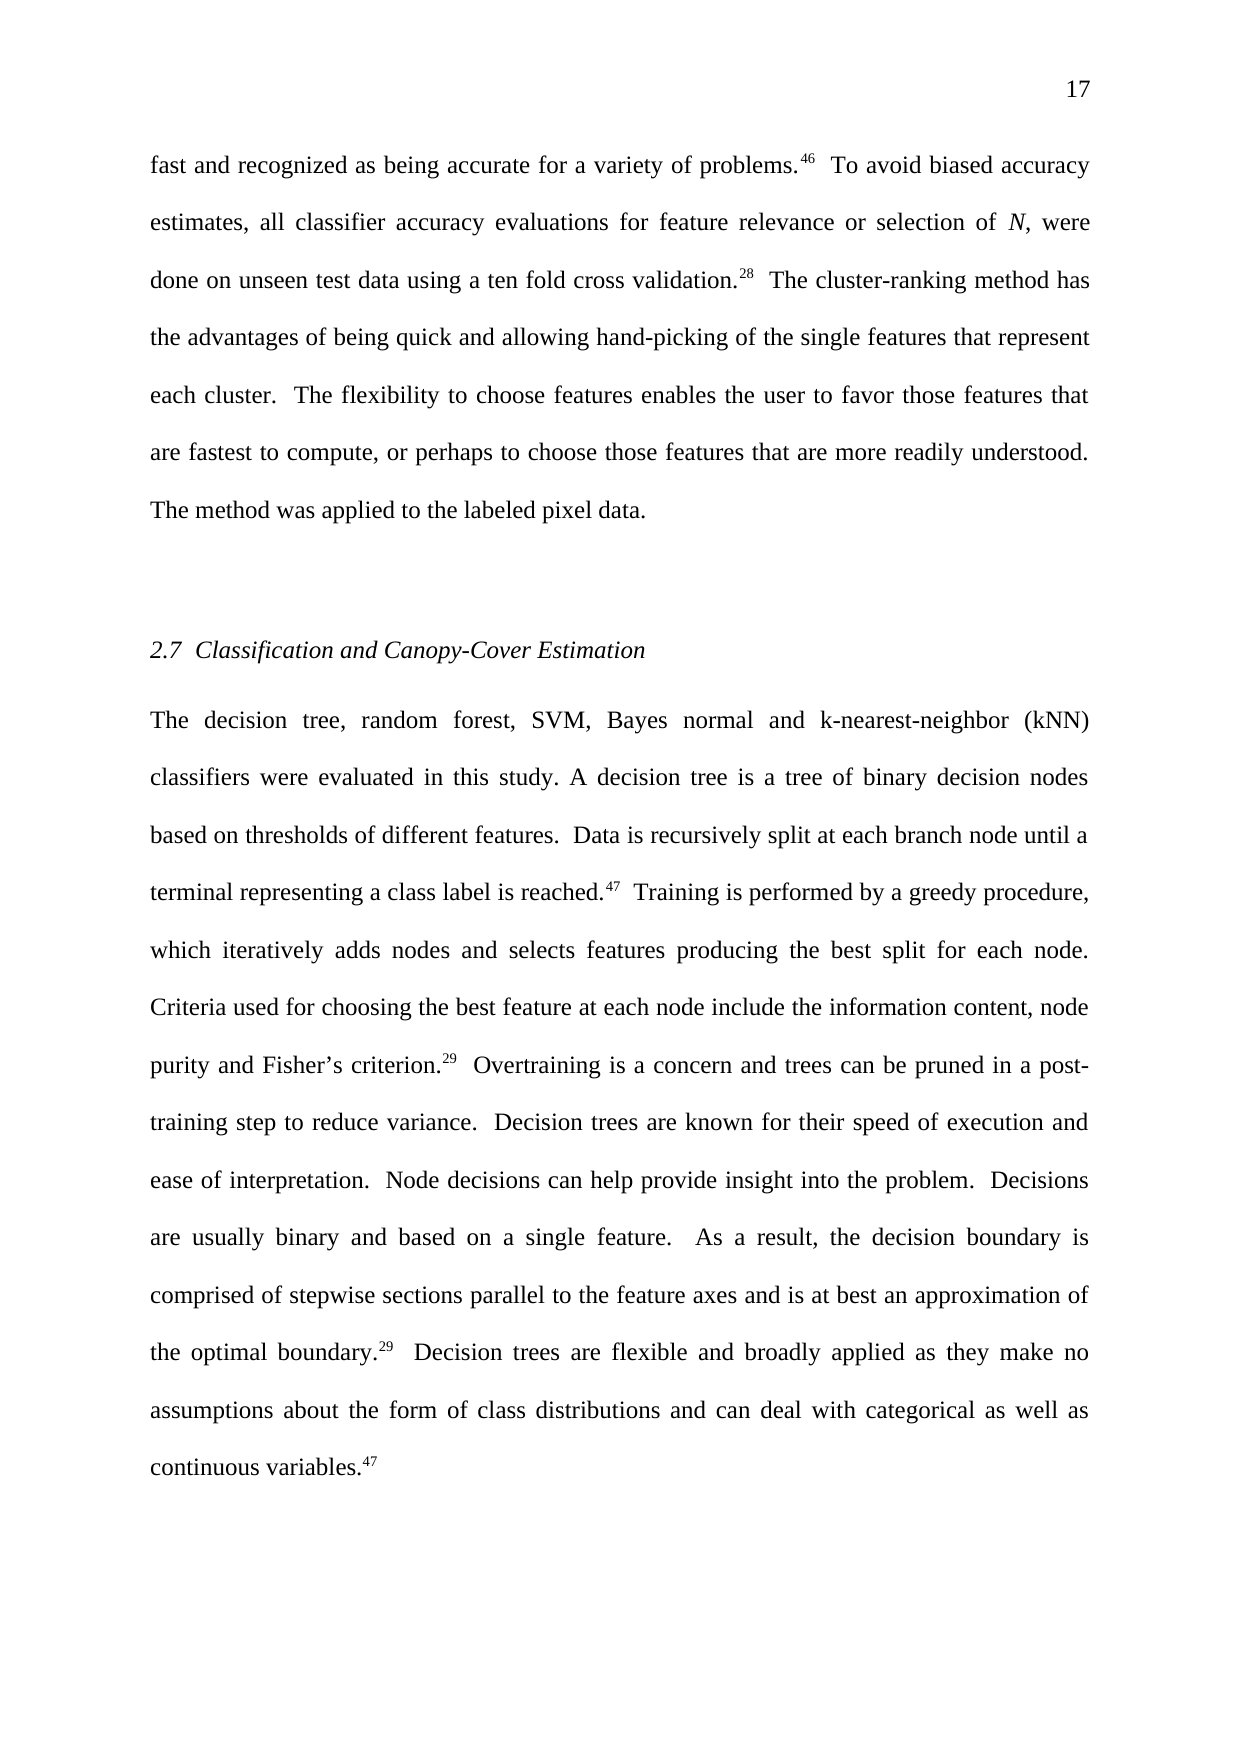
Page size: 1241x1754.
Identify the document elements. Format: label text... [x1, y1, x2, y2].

text The decision tree, random forest, SVM, Bayes normal and k-nearest-neighbor (kNN) classifiers were evaluated in this study. A decision tree is a tree of binary decision nodes based on thresholds of different features. Data is recursively split at each branch node until a terminal representing a class label is reached.47 Training is performed by a greedy procedure, which iteratively adds nodes and selects features producing the best split for each node. Criteria used for choosing the best feature at each node include the information content, node purity and Fisher’s criterion.29 Overtraining is a concern and trees can be pruned in a post-training step to reduce variance. Decision trees are known for their speed of execution and ease of interpretation. Node decisions can help provide insight into the problem. Decisions are usually binary and based on a single feature. As a result, the decision boundary is comprised of stepwise sections parallel to the feature axes and is at best an approximation of the optimal boundary.29 Decision trees are flexible and broadly applied as they make no assumptions about the form of class distributions and can deal with categorical as well as continuous variables.47 [150, 705, 1090, 1481]
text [150, 150, 1090, 524]
subtitle Classification and Canopy-Cover Estimation [150, 635, 1090, 664]
